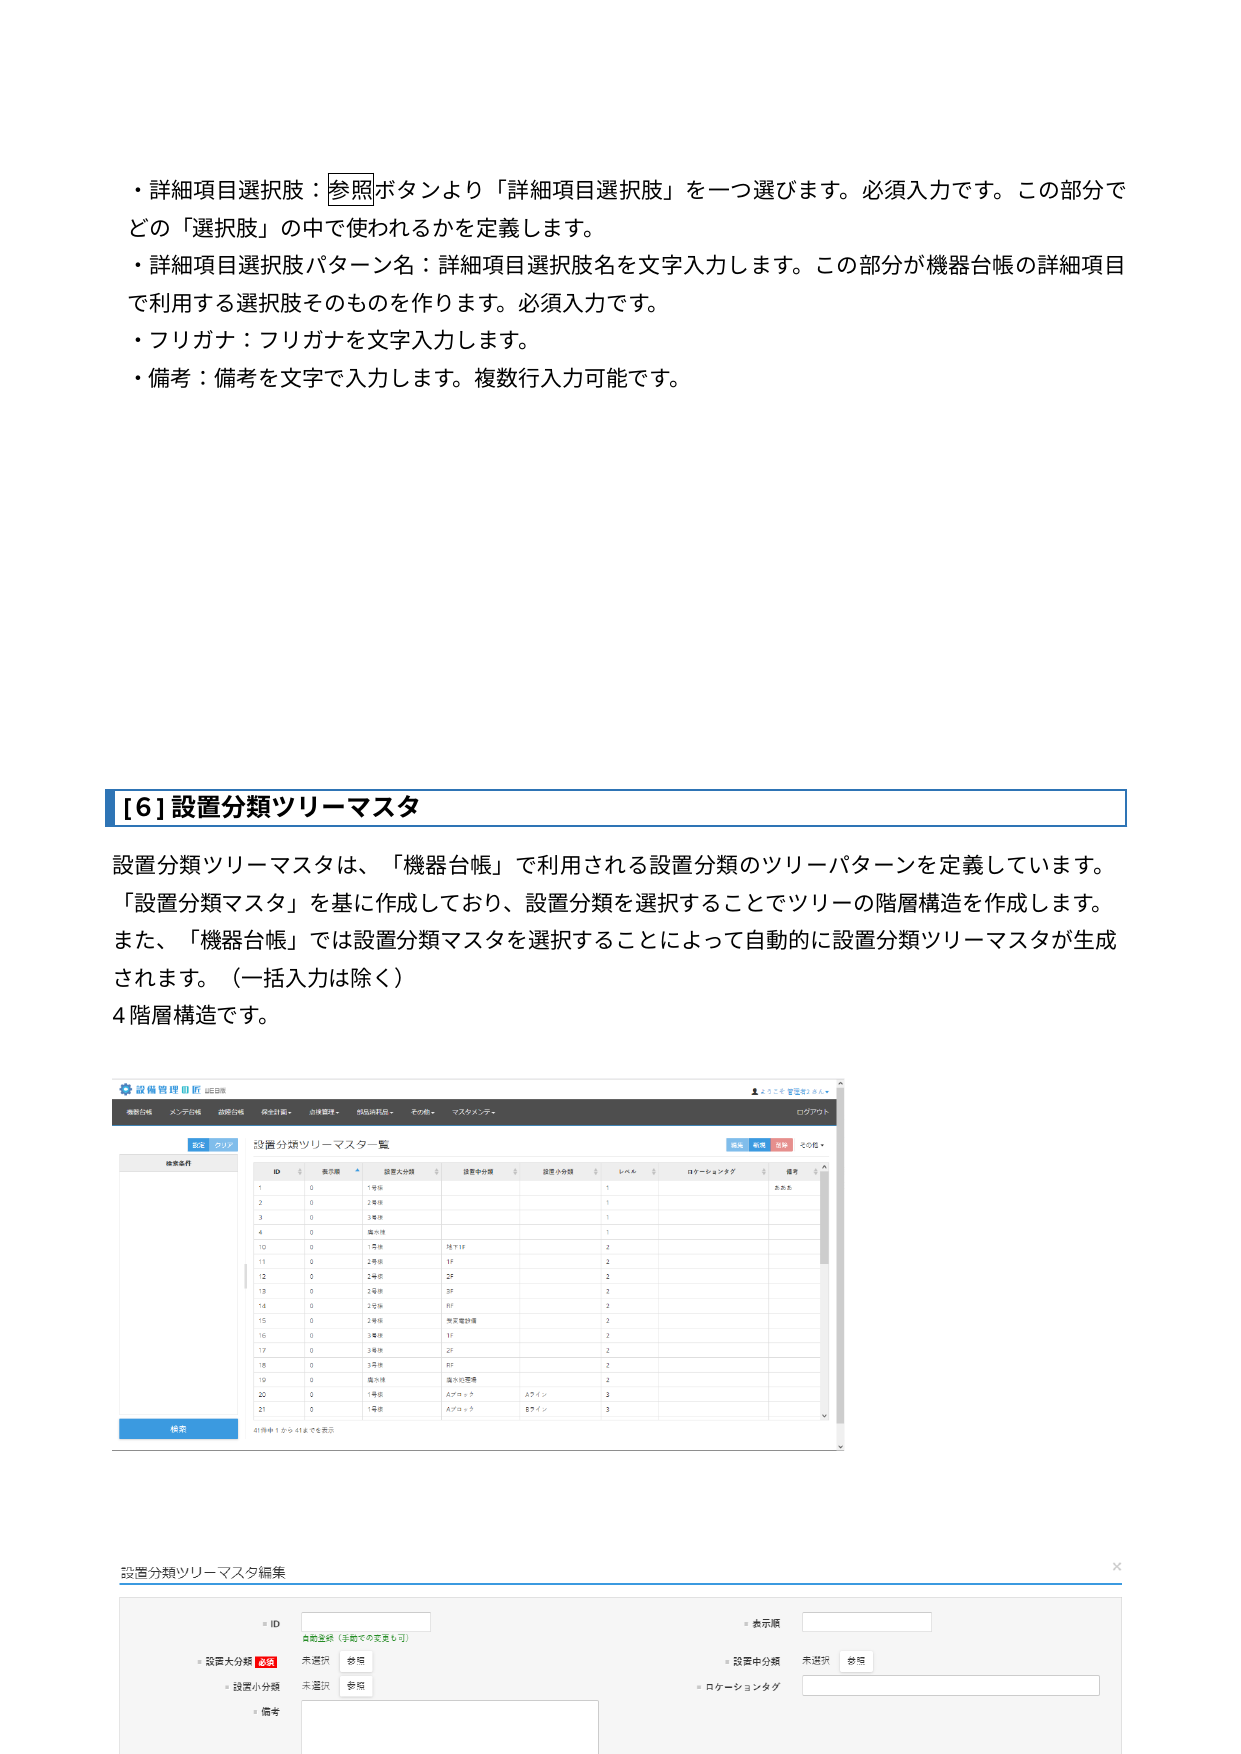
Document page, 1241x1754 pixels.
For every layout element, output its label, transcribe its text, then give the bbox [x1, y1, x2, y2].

text ・詳細項目選択肢パターン名：詳細項目選択肢名を文字入力します。この部分が機器台帳の詳細項目で利用する選択肢そのものを作ります。必須入力です。 [127, 246, 1128, 321]
text ・詳細項目選択肢：参照ボタンより「詳細項目選択肢」を一つ選びます。必須入力です。この部分でどの「選択肢」の中で使われるかを定義します。 [127, 171, 1128, 246]
picture [112, 1078, 845, 1451]
subtitle [６] 設置分類ツリーマスタ [115, 791, 1125, 825]
text ・備考：備考を文字で入力します。複数行入力可能です。 [127, 358, 1128, 396]
text 設置分類ツリーマスタは、「機器台帳」で利用される設置分類のツリーパターンを定義しています。「設置分類マスタ」を基に作成しており、設置分類を選択することでツリーの階層構造を作成します。また、「機器台帳」では設置分類マスタを選択することによって自動的に設置分類ツリーマスタが生成されます。（一括入力は除く） [112, 846, 1118, 996]
text ・フリガナ：フリガナを文字入力します。 [127, 321, 1128, 358]
text 4階層構造です。 [112, 996, 1118, 1033]
picture [112, 1558, 1128, 1754]
